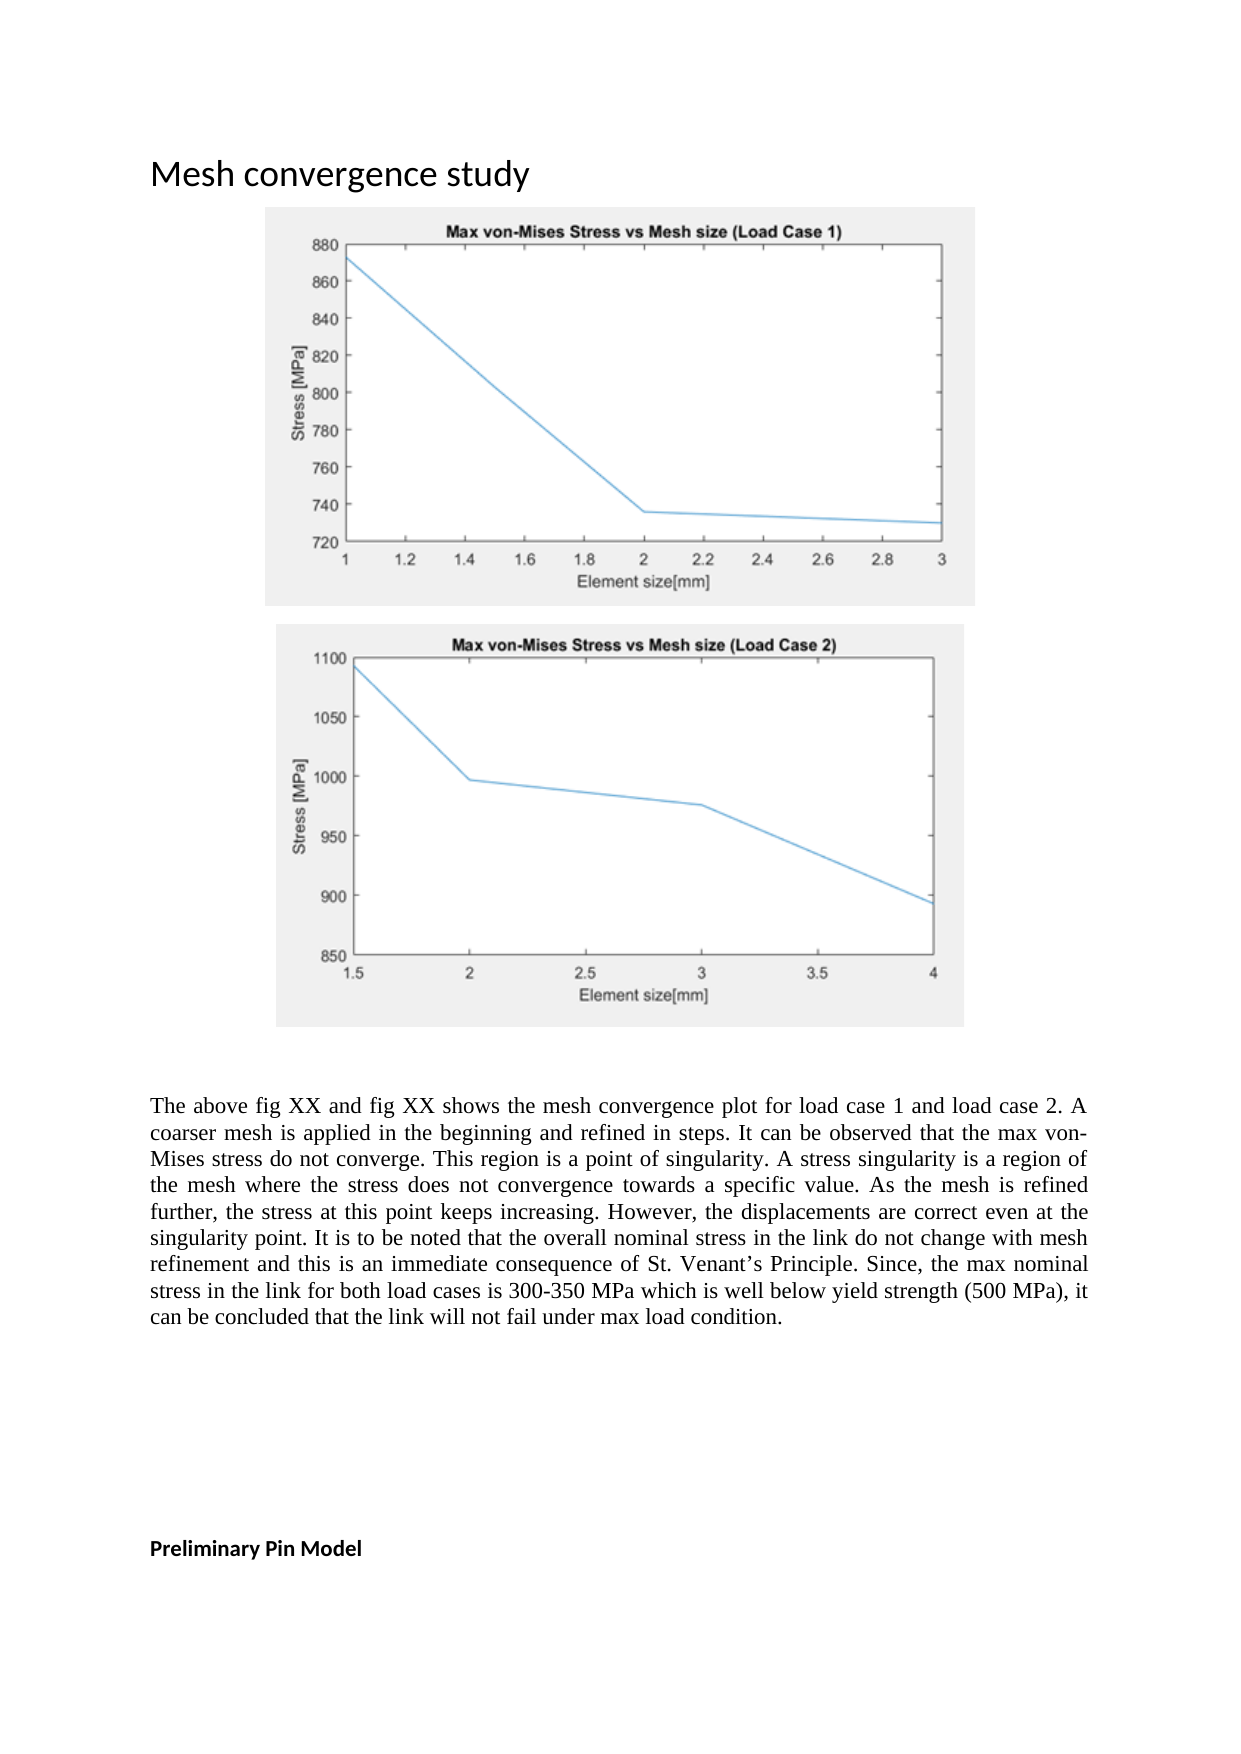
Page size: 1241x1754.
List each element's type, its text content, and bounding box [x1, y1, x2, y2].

subtitle Mesh convergence study [150, 150, 1090, 196]
picture [276, 624, 965, 1027]
text The above fig XX and fig XX shows the mesh convergence plot for load case 1 and load case 2. A coarser mesh is applied in the beginning and refined in steps. It can be observed that the max von-Mises stress do not converge. This region is a point of singularity. A stress singularity is a region of the mesh where the stress does not convergence towards a specific value. As the mesh is refined further, the stress at this point keeps increasing. However, the displacements are correct even at the singularity point. It is to be noted that the overall nominal stress in the link do not change with mesh refinement and this is an immediate consequence of St. Venant’s Principle. Since, the max nominal stress in the link for both load cases is 300-350 MPa which is well below yield strength (500 MPa), it can be concluded that the link will not fail under max load condition. [150, 1092, 1090, 1329]
text Preliminary Pin Model [150, 1534, 1090, 1562]
picture [265, 207, 976, 606]
